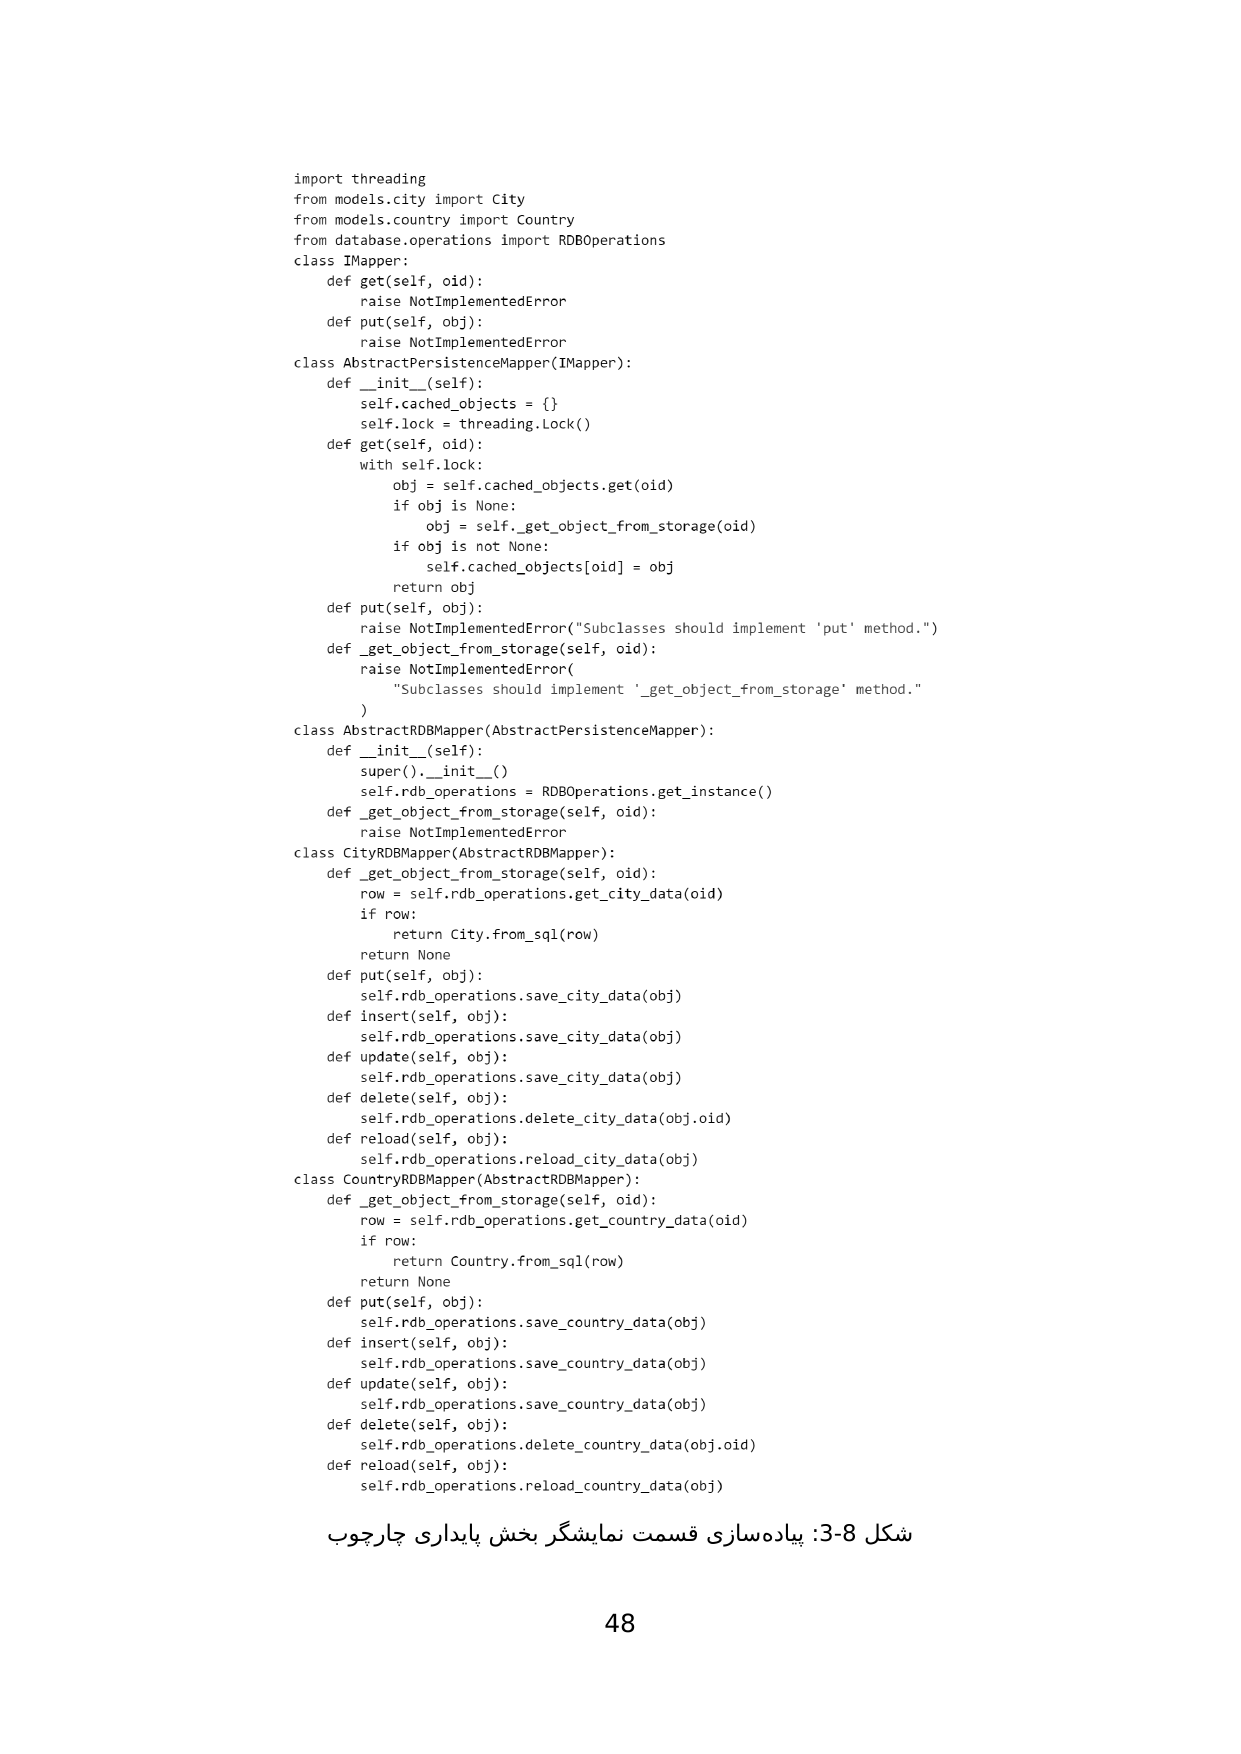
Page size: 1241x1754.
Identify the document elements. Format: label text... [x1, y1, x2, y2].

text شکل 8-3: پیاده‌سازی قسمت نمایشگر بخش پایداری چارچوب [150, 1520, 1090, 1547]
